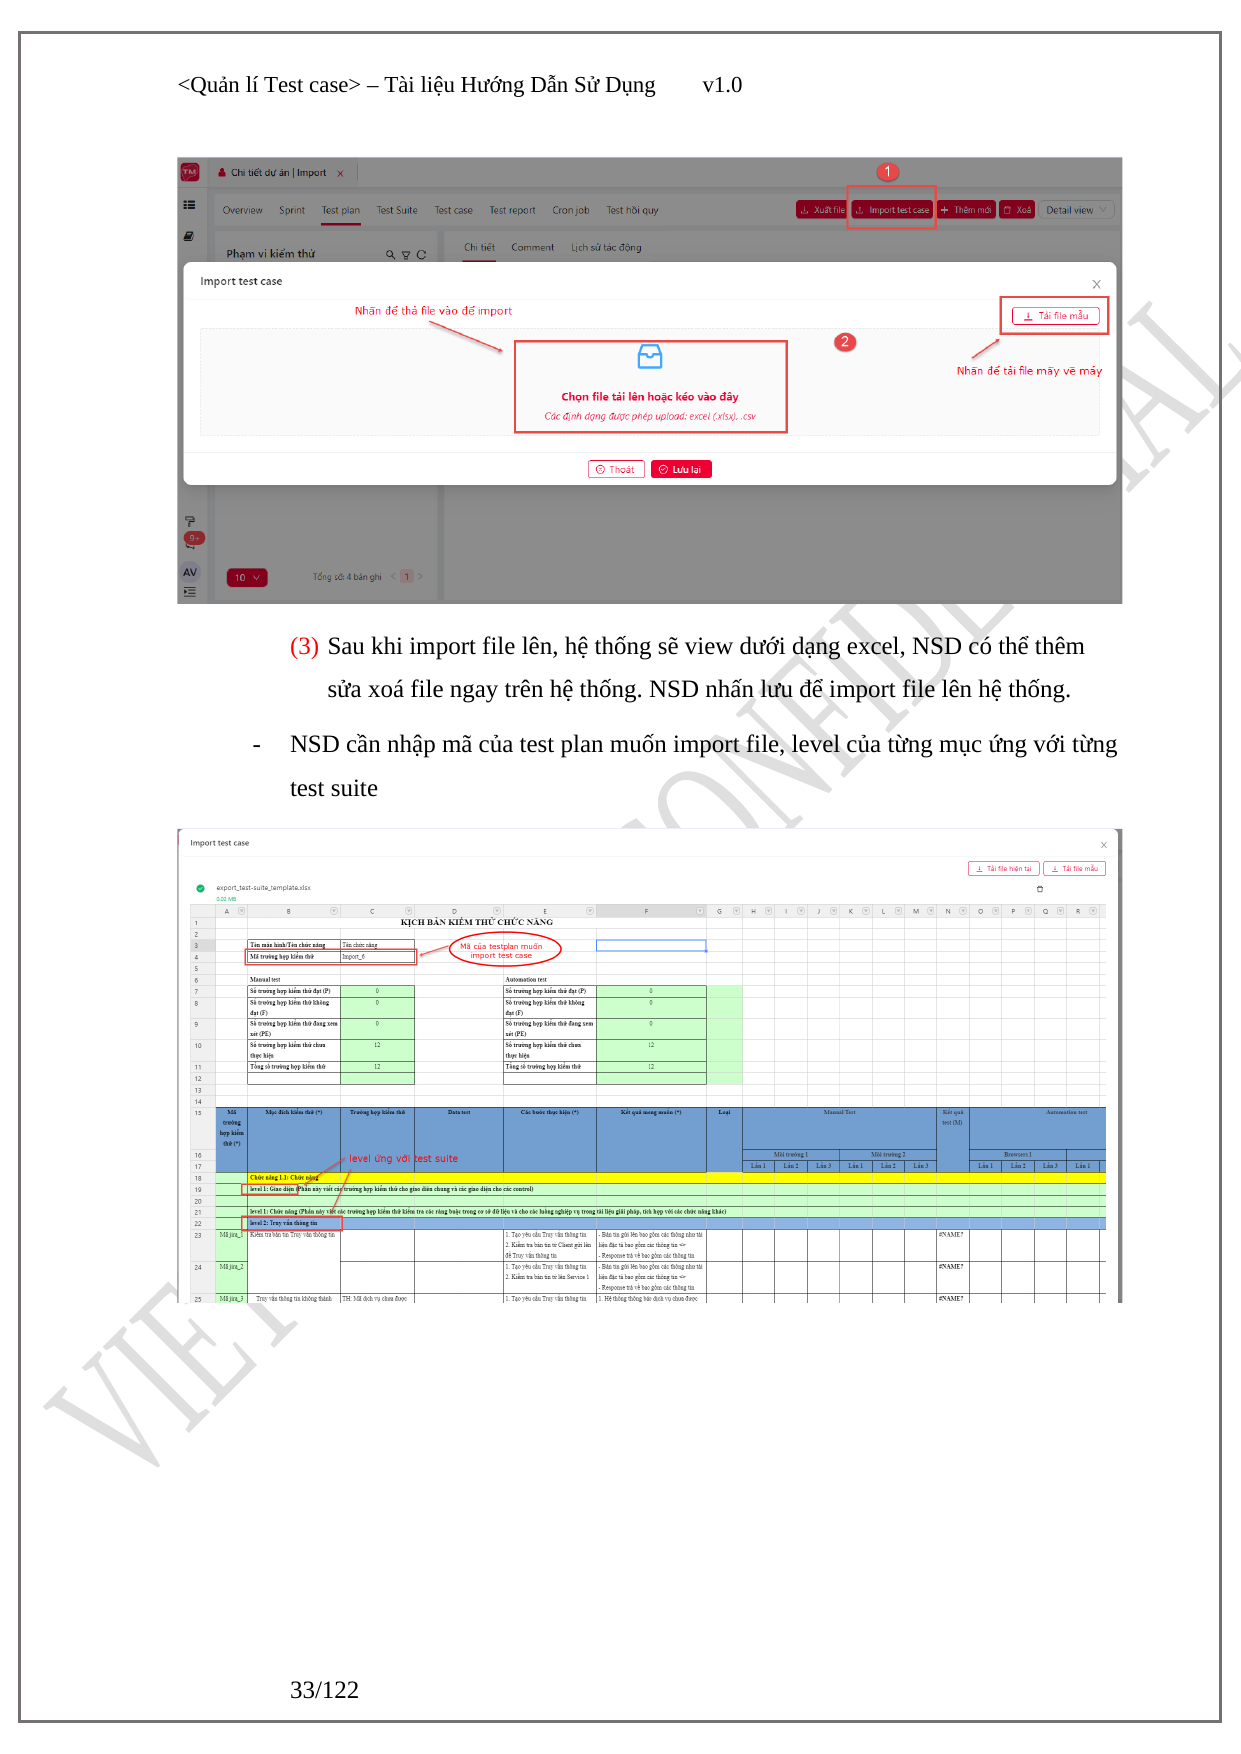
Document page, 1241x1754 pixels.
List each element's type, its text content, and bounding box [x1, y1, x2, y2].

list NSD cần nhập mã của test plan muốn import file, level của từng mục ứng với từng test suite [252, 729, 1121, 801]
picture [177, 156, 1123, 604]
picture [177, 828, 1123, 1303]
list Sau khi import file lên, hệ thống sẽ view dưới dạng excel, NSD có thể thêm sửa xoá file ngay trên hệ thống. NSD nhấn lưu để import file lên hệ thống. [290, 631, 1121, 703]
